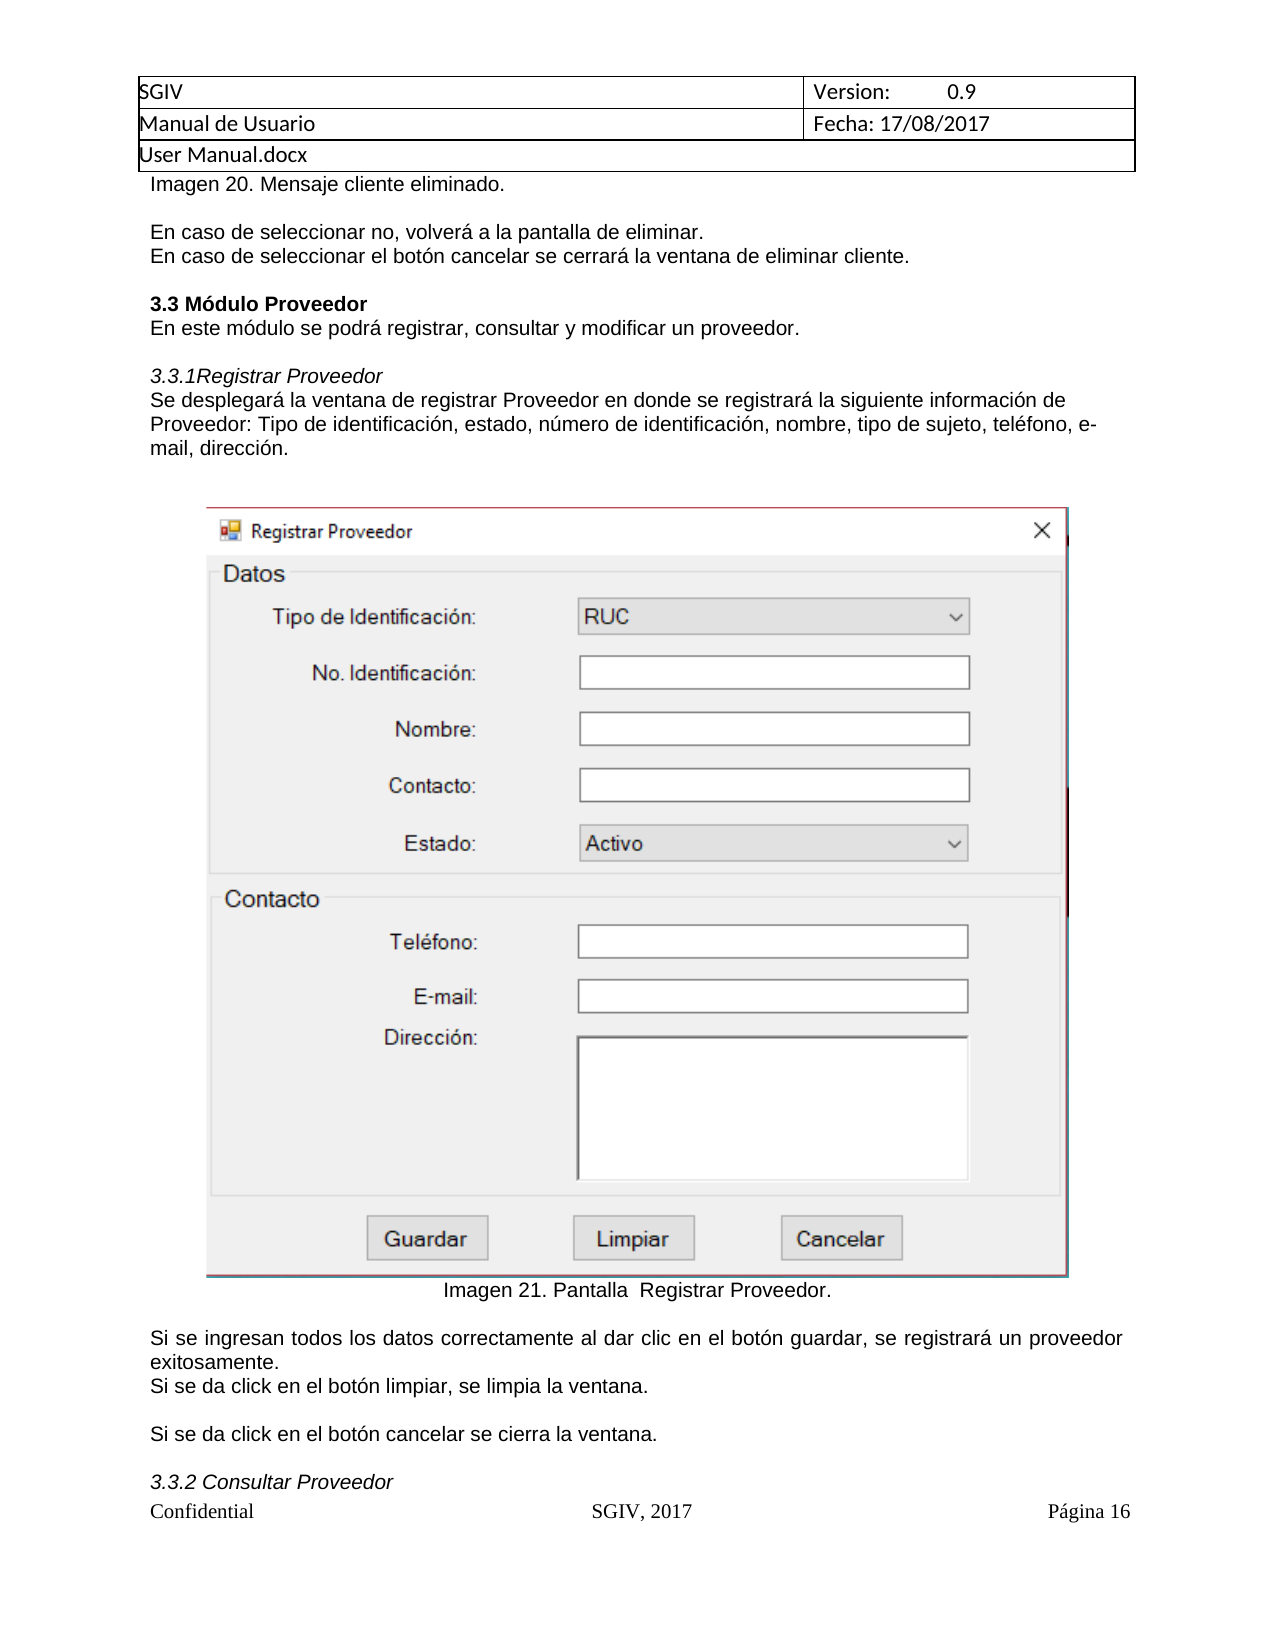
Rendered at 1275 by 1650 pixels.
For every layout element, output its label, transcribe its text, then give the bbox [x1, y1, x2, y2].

text Si se ingresan todos los datos correctamente al dar clic en el botón guardar, se registrará un proveedor exitosamente. [150, 1326, 1125, 1374]
text Se desplegará la ventana de registrar Proveedor en donde se registrará la siguiente información de Proveedor: Tipo de identificación, estado, número de identificación, nombre, tipo de sujeto, teléfono, e-mail, dirección. [150, 388, 1125, 460]
text Imagen 20. Mensaje cliente eliminado. [150, 172, 1125, 196]
text 3.3.1Registrar Proveedor [150, 364, 1125, 388]
text Imagen 21. Pantalla Registrar Proveedor. [150, 1278, 1125, 1302]
text En caso de seleccionar no, volverá a la pantalla de eliminar. [150, 220, 1125, 244]
text 3.3 Módulo Proveedor [150, 292, 1125, 316]
text Imagen 20. Mensaje cliente eliminado. [150, 150, 1125, 171]
text En caso de seleccionar el botón cancelar se cerrará la ventana de eliminar cliente. [150, 244, 1125, 268]
text En este módulo se podrá registrar, consultar y modificar un proveedor. [150, 316, 1125, 340]
text Si se da click en el botón cancelar se cierra la ventana. [150, 1422, 1125, 1446]
text Si se da click en el botón limpiar, se limpia la ventana. [150, 1374, 1125, 1398]
text 3.3.2 Consultar Proveedor [150, 1470, 1125, 1494]
picture [206, 507, 1069, 1278]
